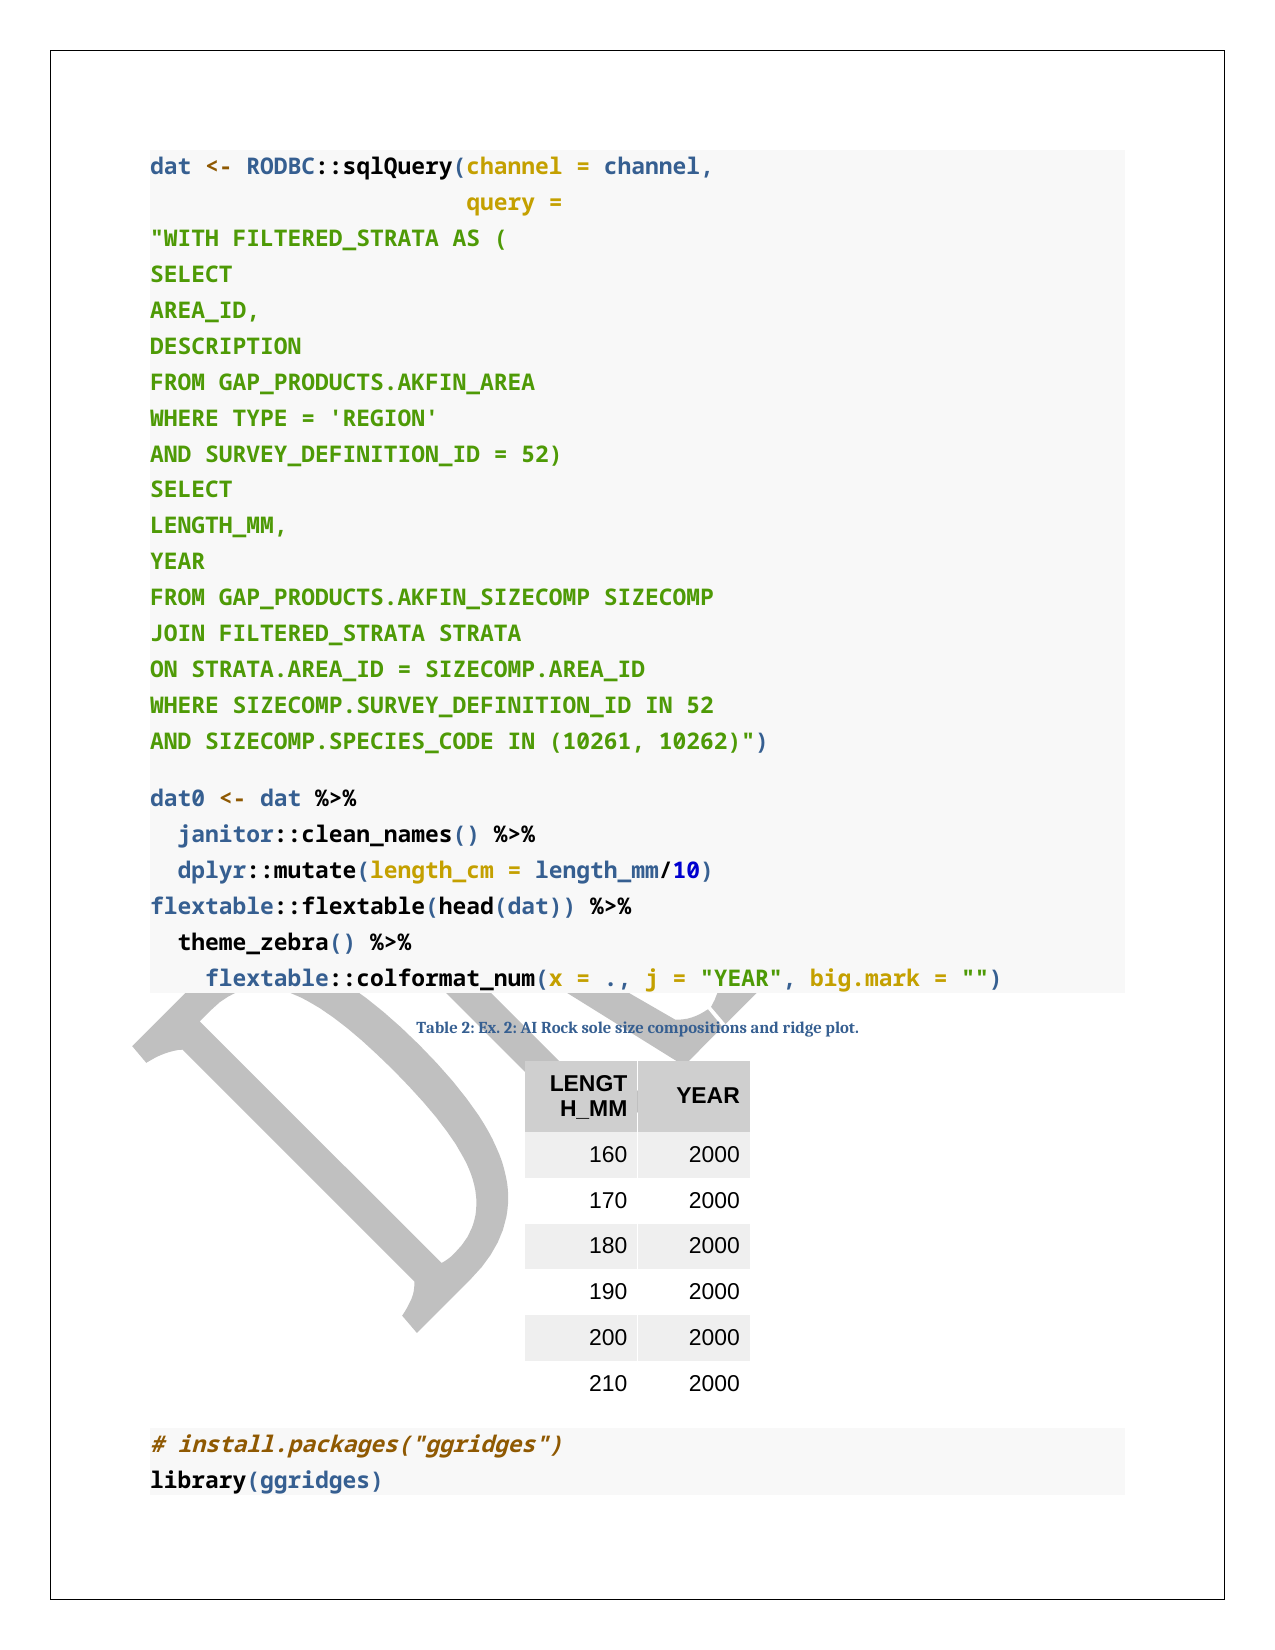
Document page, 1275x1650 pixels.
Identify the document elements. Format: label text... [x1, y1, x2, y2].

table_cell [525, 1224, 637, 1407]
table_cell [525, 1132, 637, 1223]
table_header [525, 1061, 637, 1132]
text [150, 1428, 1125, 1495]
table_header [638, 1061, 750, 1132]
text dat0 <- dat %>% janitor::clean_names() %>% dplyr::mutate(length_cm = length_mm/10) flextable::flextable(head(dat)) %>% theme_zebra() %>% flextable::colformat_num(x = ., j = "YEAR", big.mark = "") [150, 782, 1125, 993]
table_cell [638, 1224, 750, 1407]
text dat <- RODBC::sqlQuery(channel = channel, query = "WITH FILTERED_STRATA AS ( SELECT AREA_ID, DESCRIPTION FROM GAP_PRODUCTS.AKFIN_AREA WHERE TYPE = 'REGION' AND SURVEY_DEFINITION_ID = 52) SELECT LENGTH_MM, YEAR FROM GAP_PRODUCTS.AKFIN_SIZECOMP SIZECOMP JOIN FILTERED_STRATA STRATA ON STRATA.AREA_ID = SIZECOMP.AREA_ID WHERE SIZECOMP.SURVEY_DEFINITION_ID IN 52 AND SIZECOMP.SPECIES_CODE IN (10261, 10262)") [150, 150, 1125, 756]
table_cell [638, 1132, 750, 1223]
text Table : Ex. 2: AI Rock sole size compositions and ridge plot. [150, 1018, 1125, 1037]
